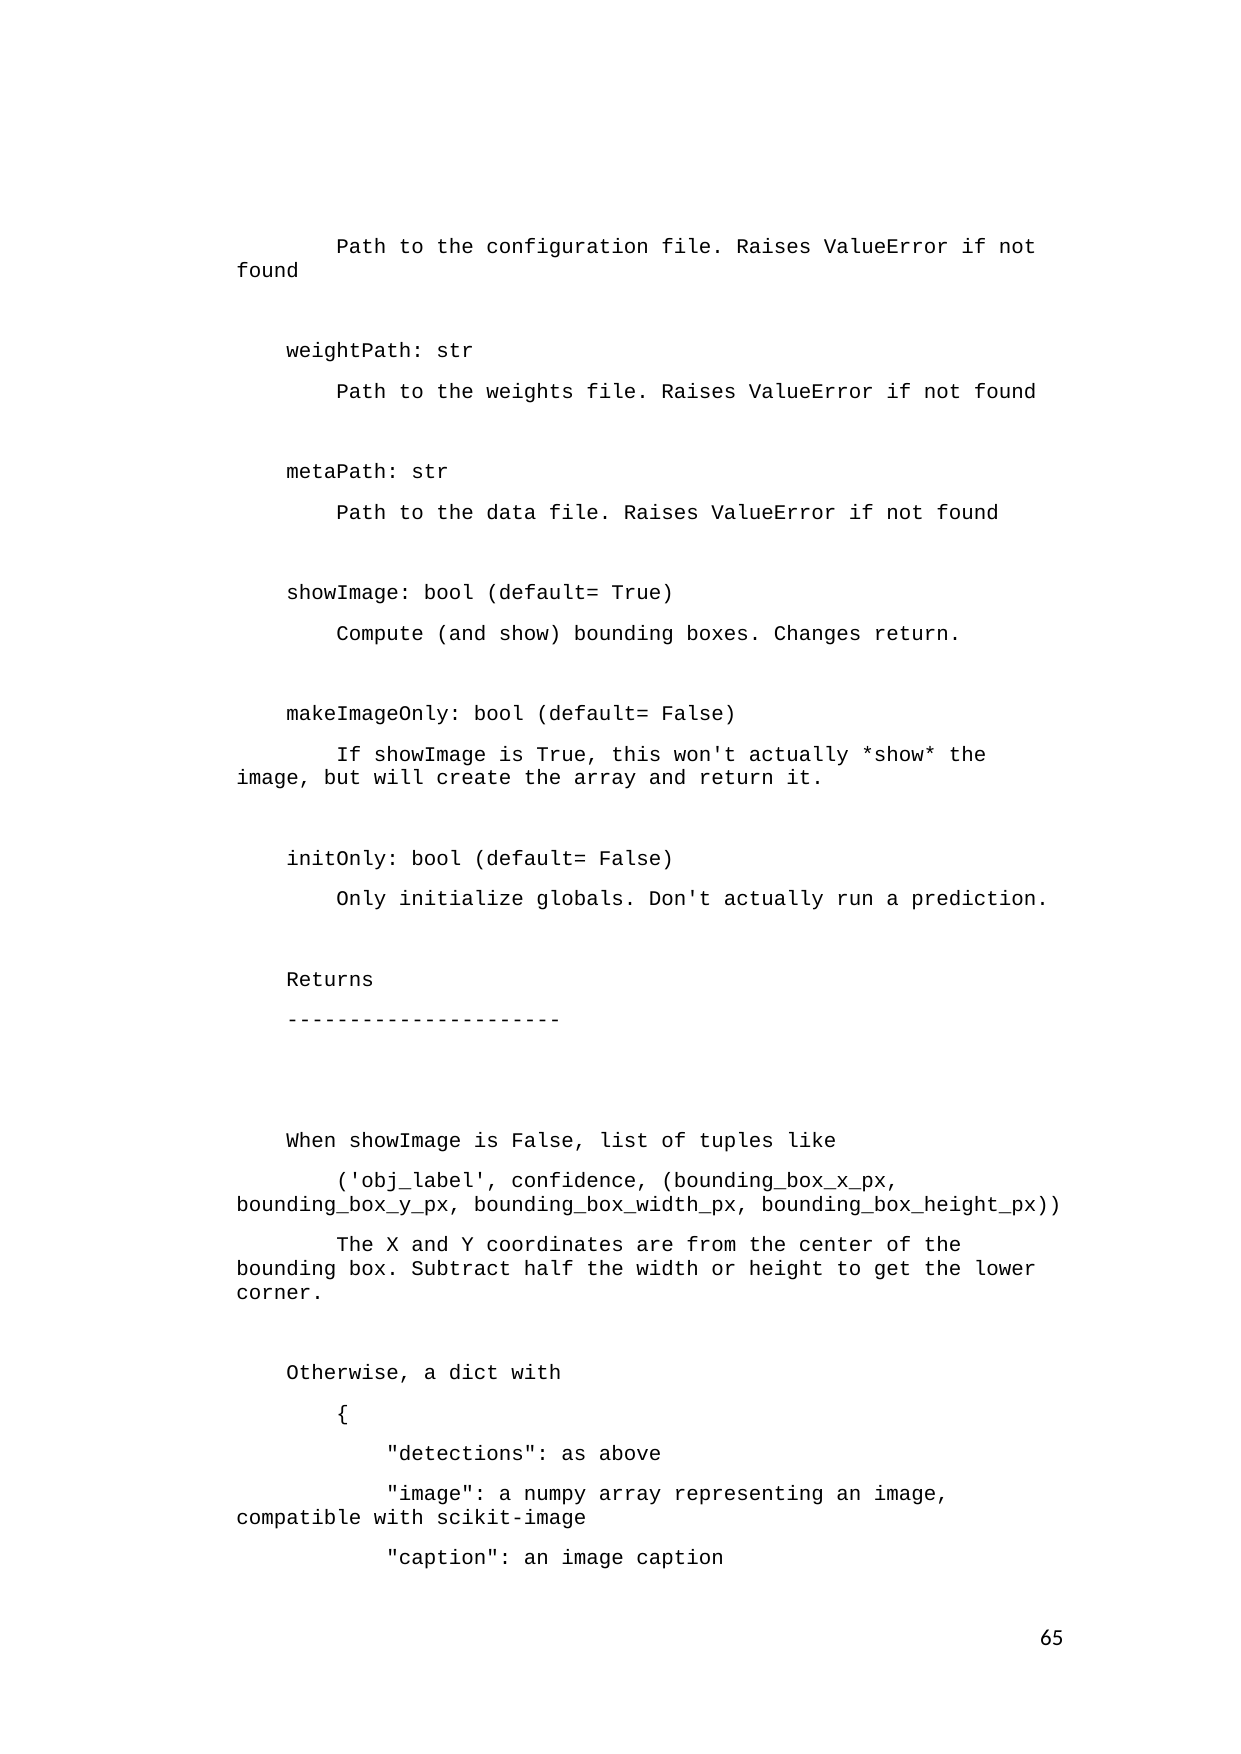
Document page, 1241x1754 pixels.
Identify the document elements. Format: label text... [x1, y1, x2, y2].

text Only initialize globals. Don't actually run a prediction. [236, 888, 1063, 912]
text "image": a numpy array representing an image, compatible with scikit-image [236, 1483, 1063, 1531]
text "caption": an image caption [236, 1547, 1063, 1571]
text The X and Y coordinates are from the center of the bounding box. Subtract half the width or height to get the lower corner. [236, 1234, 1063, 1305]
text When showImage is False, list of tuples like [236, 1130, 1063, 1154]
text Path to the configuration file. Raises ValueError if not found [236, 236, 1063, 283]
text ---------------------- [236, 1009, 1063, 1033]
text makeImageOnly: bool (default= False) [236, 703, 1063, 727]
text If showImage is True, this won't actually *show* the image, but will create the array and return it. [236, 744, 1063, 791]
text "detections": as above [236, 1443, 1063, 1467]
text Returns [236, 969, 1063, 992]
text { [236, 1403, 1063, 1426]
text showImage: bool (default= True) [236, 582, 1063, 606]
text Otherwise, a dict with [236, 1362, 1063, 1386]
text metaPath: str [236, 461, 1063, 485]
text ('obj_label', confidence, (bounding_box_x_px, bounding_box_y_px, bounding_box_width_px, bounding_box_height_px)) [236, 1170, 1063, 1218]
text Path to the data file. Raises ValueError if not found [236, 502, 1063, 525]
text Compute (and show) bounding boxes. Changes return. [236, 623, 1063, 646]
text Path to the weights file. Raises ValueError if not found [236, 381, 1063, 404]
text weightPath: str [236, 341, 1063, 364]
text initOnly: bool (default= False) [236, 848, 1063, 872]
